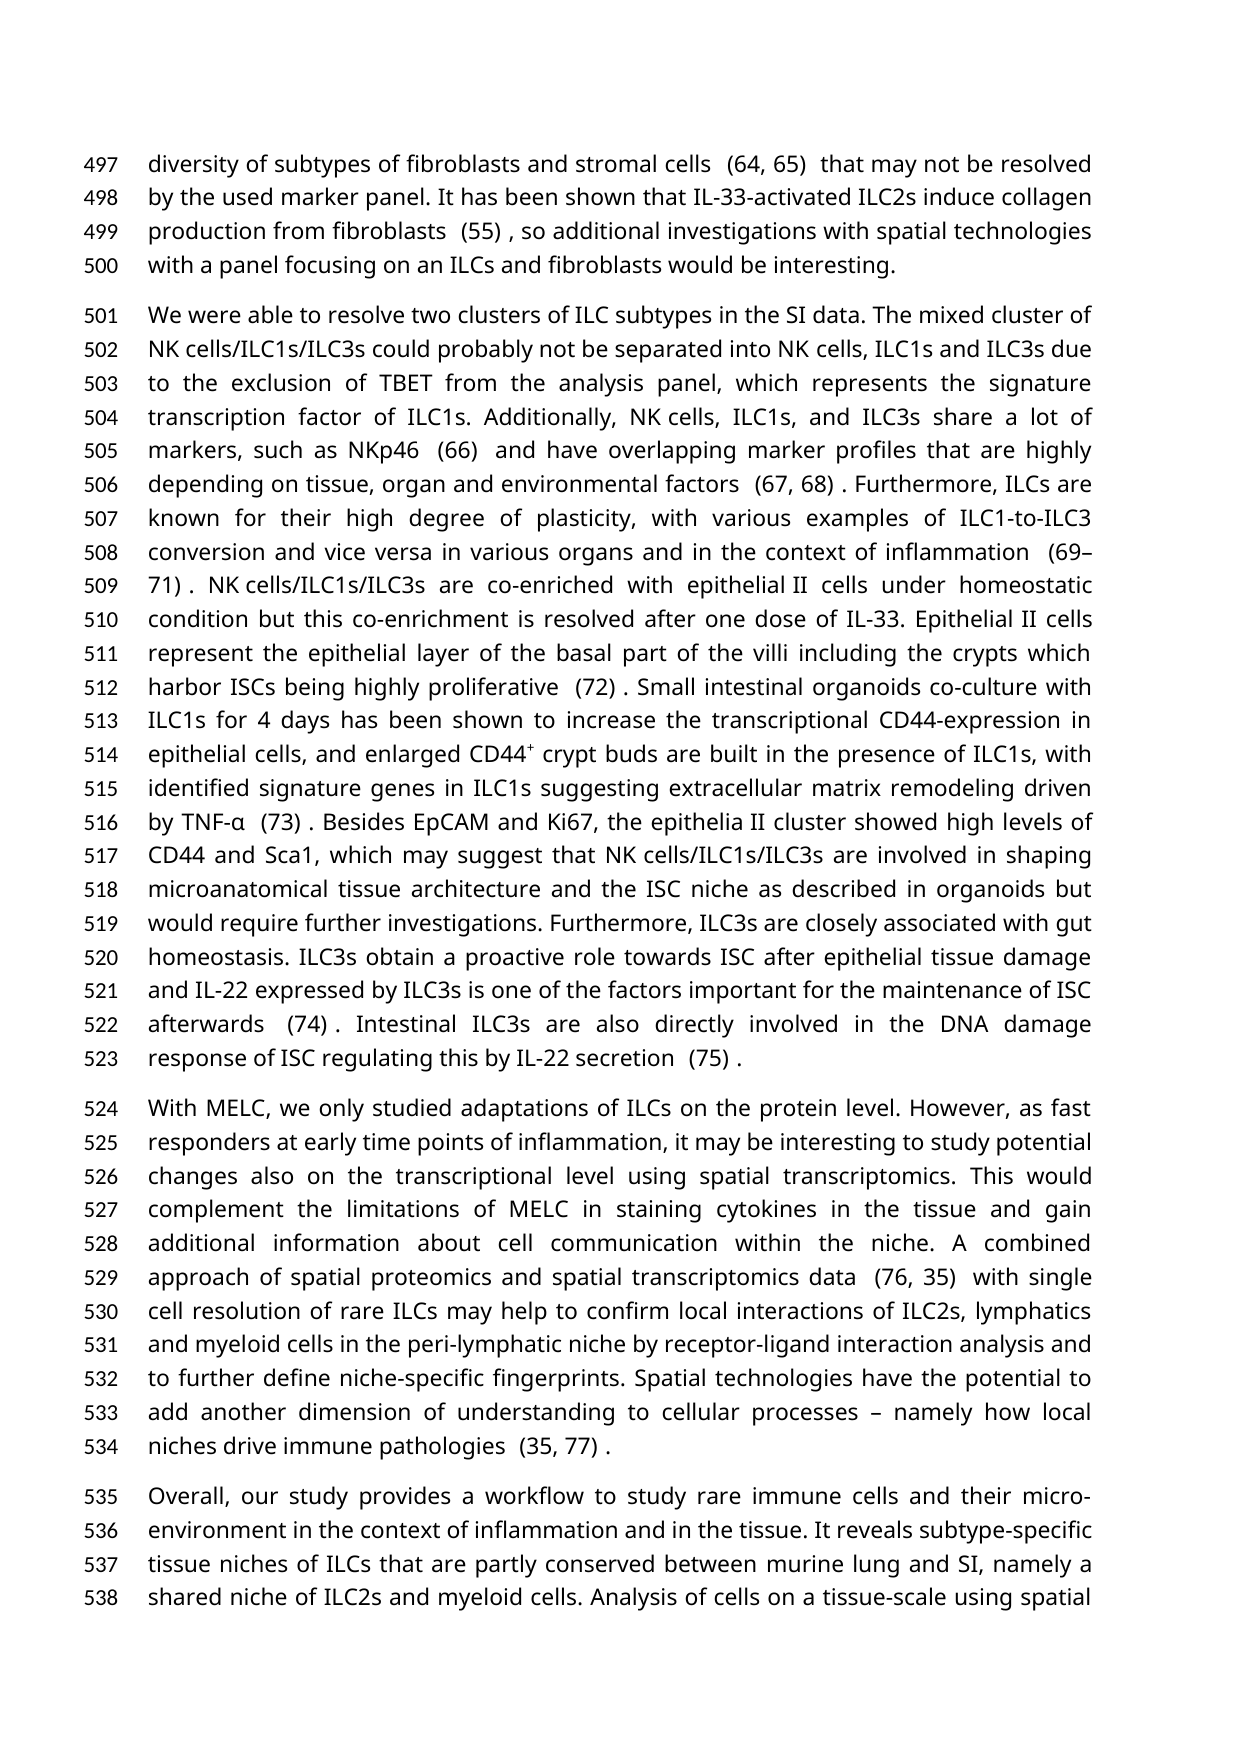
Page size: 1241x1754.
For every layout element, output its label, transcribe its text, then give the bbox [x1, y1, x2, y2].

text We were able to resolve two clusters of ILC subtypes in the SI data. The mixed cluster of NK cells/ILC1s/ILC3s could probably not be separated into NK cells, ILC1s and ILC3s due to the exclusion of TBET from the analysis panel, which represents the signature transcription factor of ILC1s. Additionally, NK cells, ILC1s, and ILC3s share a lot of markers, such as NKp46 and have overlapping marker profiles that are highly depending on tissue, organ and environmental factors . Furthermore, ILCs are known for their high degree of plasticity, with various examples of ILC1-to-ILC3 conversion and vice versa in various organs and in the context of inflammation . NK cells/ILC1s/ILC3s are co-enriched with epithelial II cells under homeostatic condition but this co-enrichment is resolved after one dose of IL-33. Epithelial II cells represent the epithelial layer of the basal part of the villi including the crypts which harbor ISCs being highly proliferative . Small intestinal organoids co-culture with ILC1s for 4 days has been shown to increase the transcriptional CD44-expression in epithelial cells, and enlarged CD44+ crypt buds are built in the presence of ILC1s, with identified signature genes in ILC1s suggesting extracellular matrix remodeling driven by TNF-α . Besides EpCAM and Ki67, the epithelia II cluster showed high levels of CD44 and Sca1, which may suggest that NK cells/ILC1s/ILC3s are involved in shaping microanatomical tissue architecture and the ISC niche as described in organoids but would require further investigations. Furthermore, ILC3s are closely associated with gut homeostasis. ILC3s obtain a proactive role towards ISC after epithelial tissue damage and IL-22 expressed by ILC3s is one of the factors important for the maintenance of ISC afterwards . Intestinal ILC3s are also directly involved in the DNA damage response of ISC regulating this by IL-22 secretion . [148, 299, 1093, 1073]
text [148, 1480, 1093, 1613]
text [148, 148, 1093, 280]
text With MELC, we only studied adaptations of ILCs on the protein level. However, as fast responders at early time points of inflammation, it may be interesting to study potential changes also on the transcriptional level using spatial transcriptomics. This would complement the limitations of MELC in staining cytokines in the tissue and gain additional information about cell communication within the niche. A combined approach of spatial proteomics and spatial transcriptomics data with single cell resolution of rare ILCs may help to confirm local interactions of ILC2s, lymphatics and myeloid cells in the peri-lymphatic niche by receptor-ligand interaction analysis and to further define niche-specific fingerprints. Spatial technologies have the potential to add another dimension of understanding to cellular processes – namely how local niches drive immune pathologies . [148, 1092, 1093, 1461]
